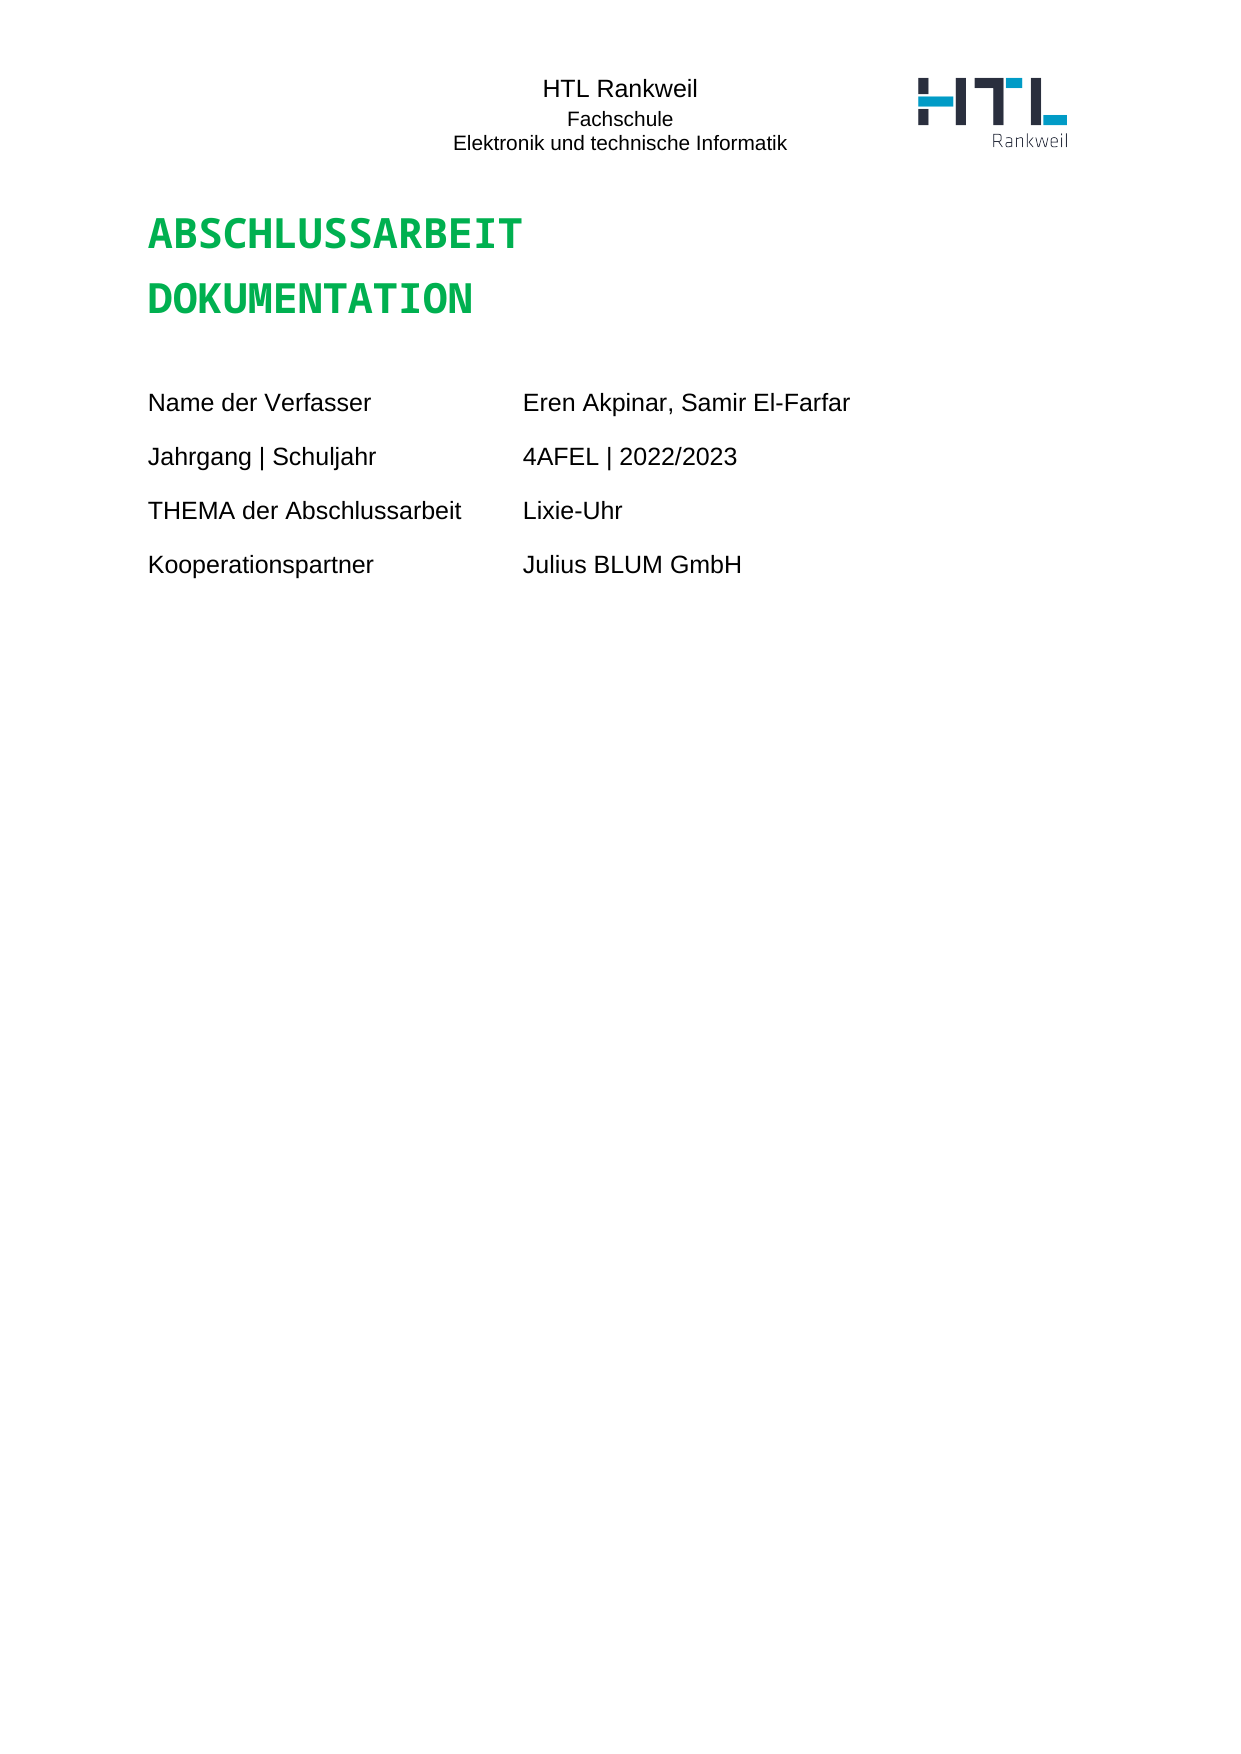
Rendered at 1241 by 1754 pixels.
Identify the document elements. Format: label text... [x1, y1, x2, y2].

text Kooperationspartner Julius BLUM GmbH [148, 550, 1093, 579]
text Jahrgang | Schuljahr 4AFEL | 2022/2023 [148, 442, 1093, 471]
text Name der Verfasser Eren Akpinar, Samir El-Farfar [148, 388, 1093, 417]
subtitle ABSCHLUSSARBEIT DOKUMENTATION [148, 204, 1093, 326]
picture [910, 70, 1076, 152]
text THEMA der Abschlussarbeit Lixie-Uhr [148, 496, 1093, 525]
